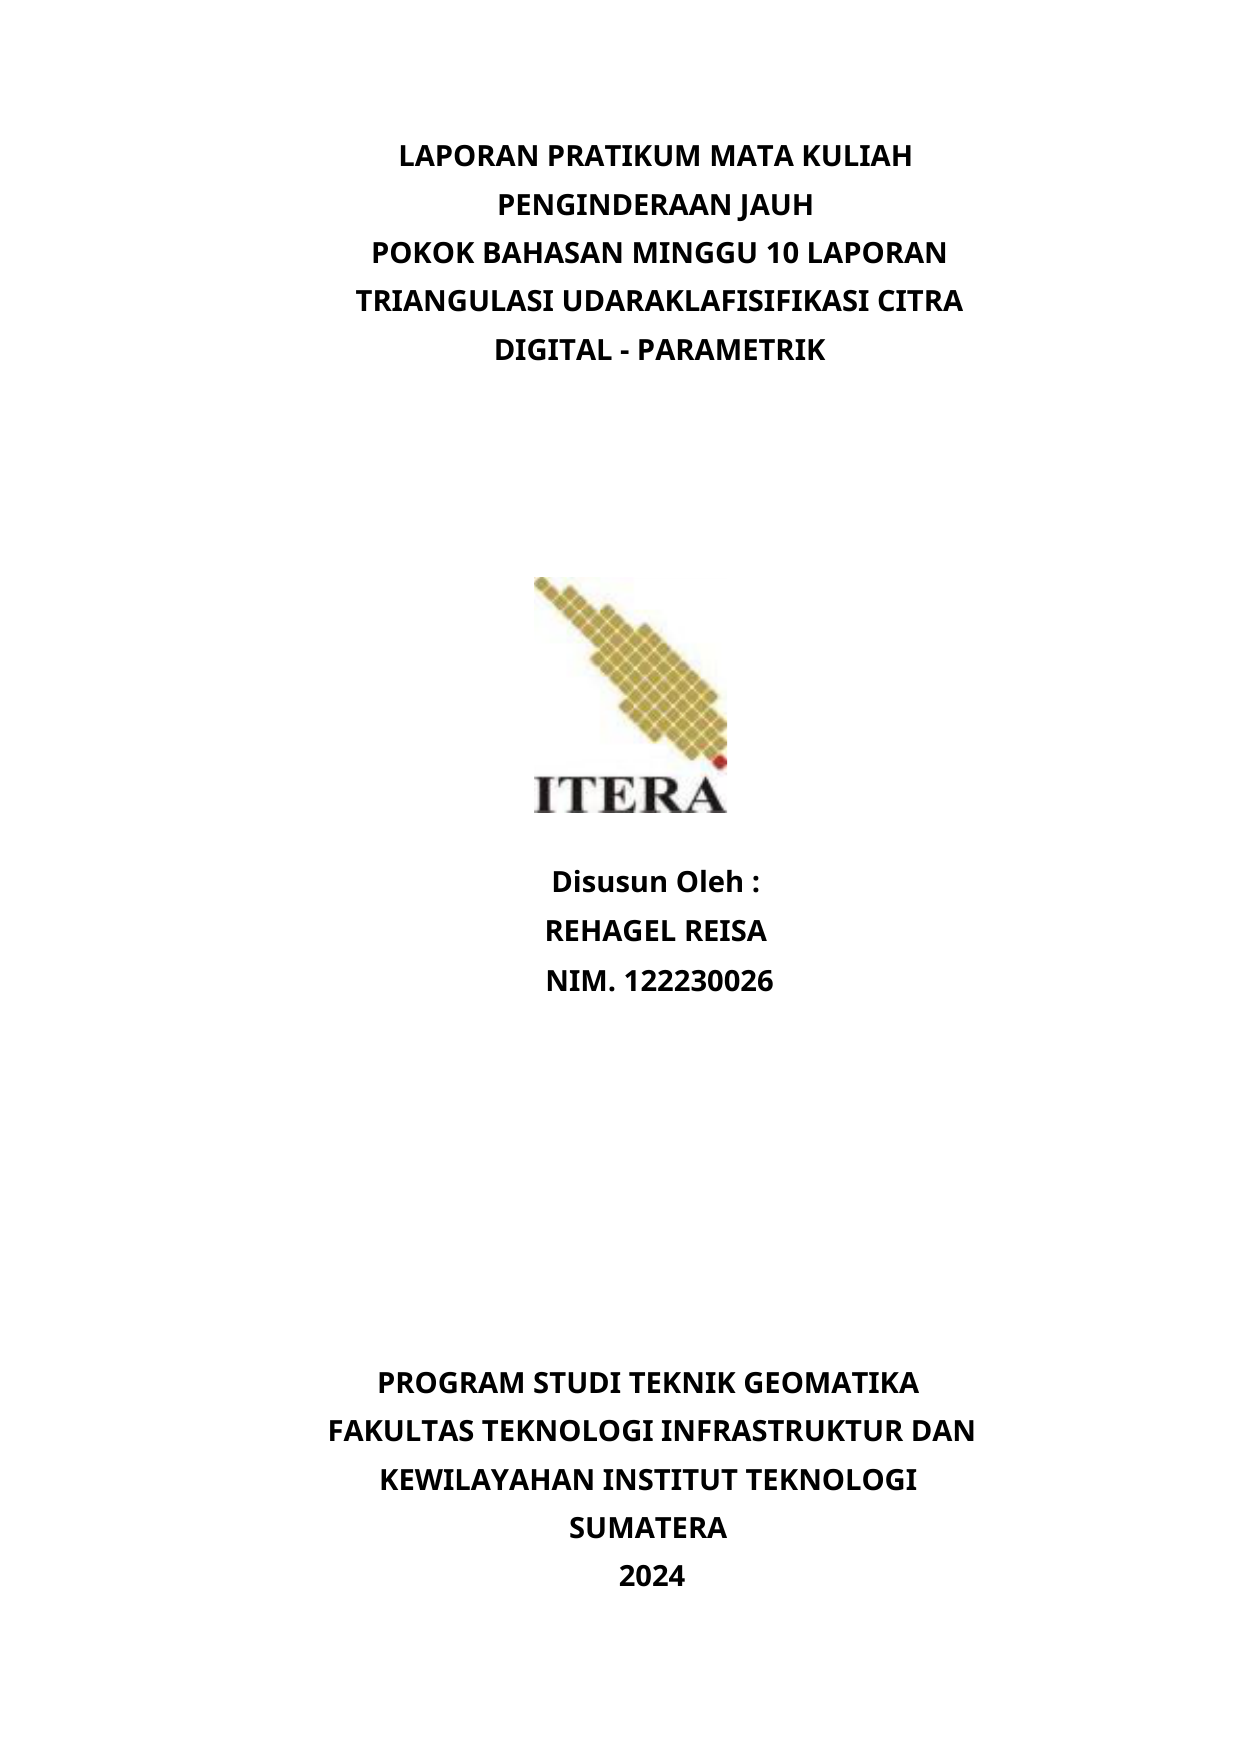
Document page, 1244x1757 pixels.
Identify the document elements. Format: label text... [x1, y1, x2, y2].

text LAPORAN PRATIKUM MATA KULIAH PENGINDERAAN JAUH POKOK BAHASAN MINGGU 10 LAPORAN TRIANGULASI UDARAKLAFISIFIKASI CITRA DIGITAL - PARAMETRIK [330, 128, 989, 369]
picture [534, 577, 728, 813]
text PROGRAM STUDI TEKNIK GEOMATIKA FAKULTAS TEKNOLOGI INFRASTRUKTUR DAN KEWILAYAHAN INSTITUT TEKNOLOGI SUMATERA 2024 [300, 1355, 1004, 1596]
text Disusun Oleh : REHAGEL REISA NIM. 122230026 [525, 852, 794, 1001]
